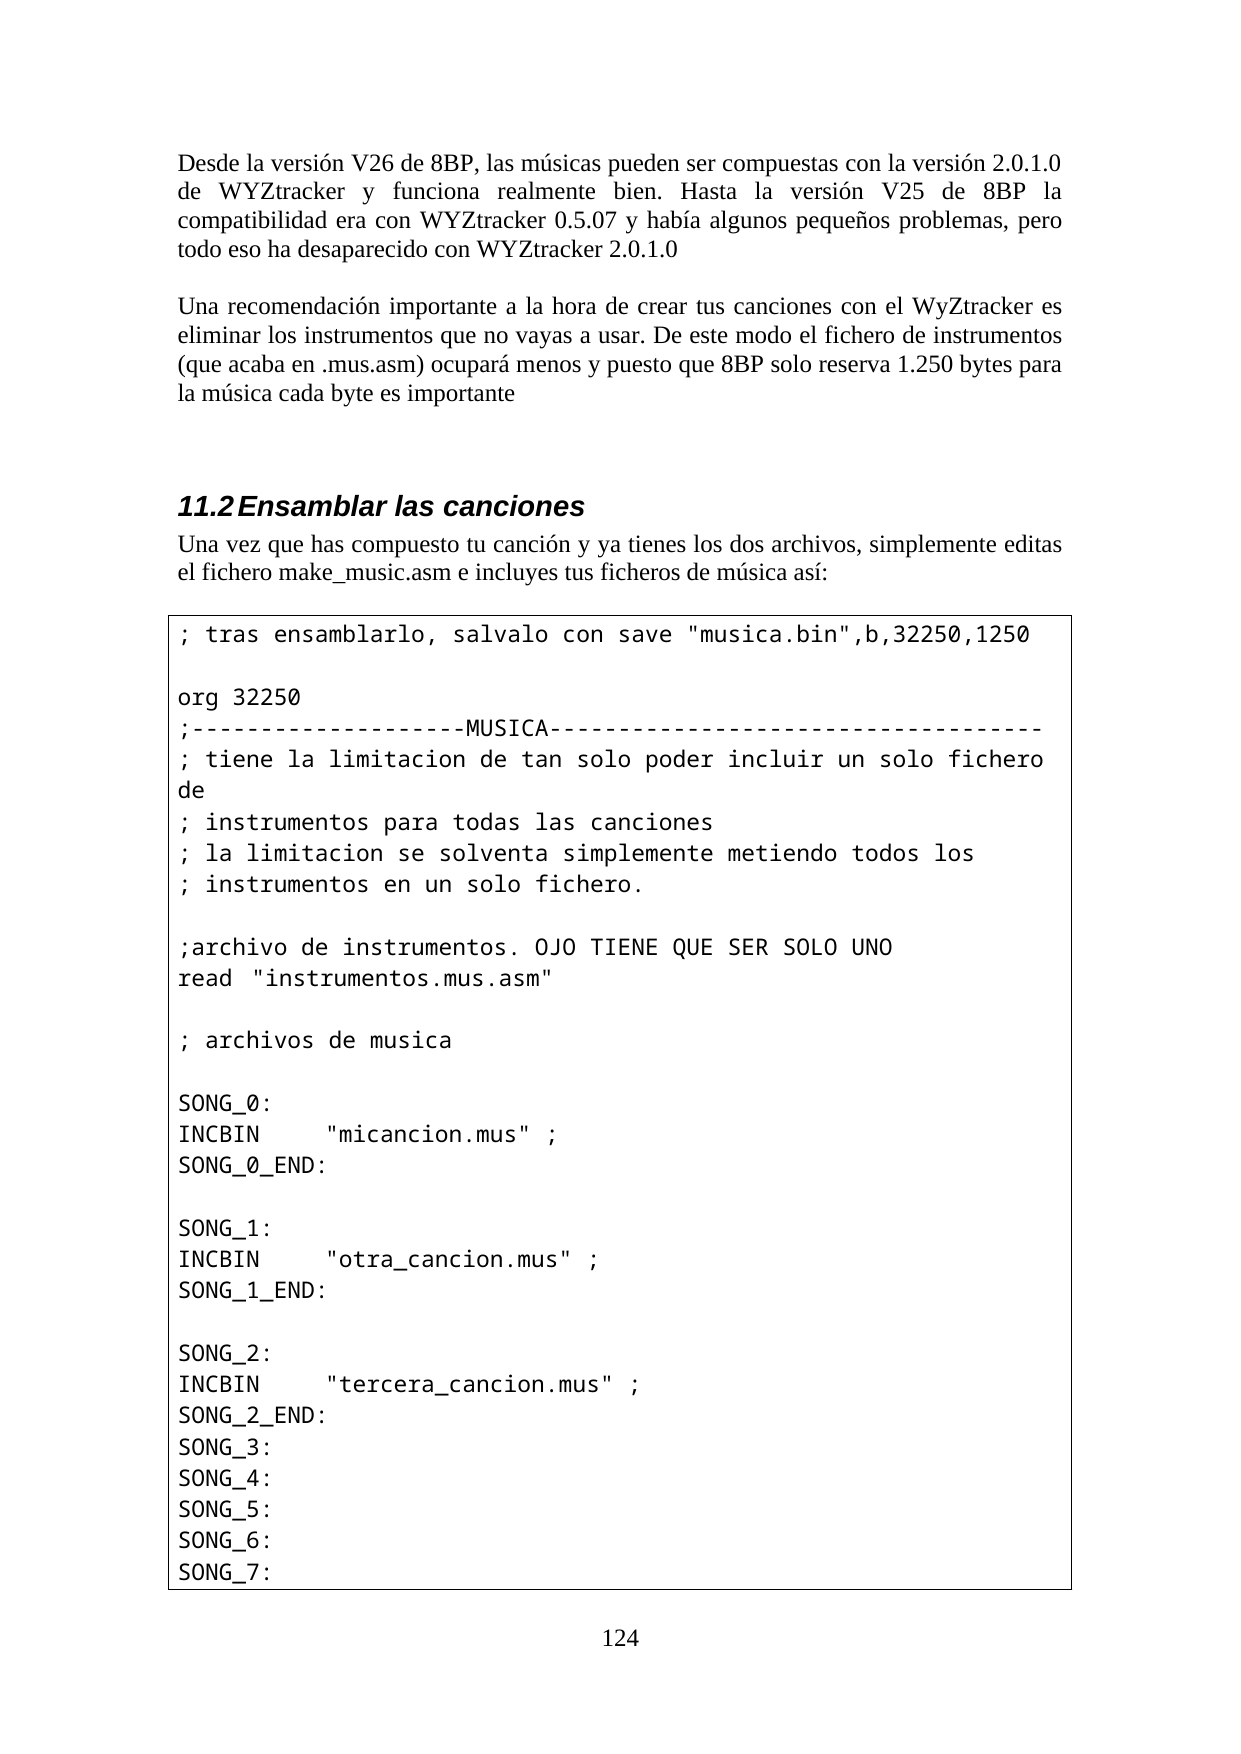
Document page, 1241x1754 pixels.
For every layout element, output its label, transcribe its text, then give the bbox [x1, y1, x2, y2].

text ;--------------------MUSICA------------------------------------ [177, 712, 1063, 743]
subtitle Ensamblar las canciones [177, 489, 1063, 522]
text SONG_4: [177, 1462, 1063, 1493]
text Desde la versión V26 de 8BP, las músicas pueden ser compuestas con la versión 2.0.1.0 de WYZtracker y funciona realmente bien. Hasta la versión V25 de 8BP la compatibilidad era con WYZtracker 0.5.07 y había algunos pequeños problemas, pero todo eso ha desaparecido con WYZtracker 2.0.1.0 [177, 148, 1063, 263]
text SONG_1: [177, 1212, 1063, 1243]
text SONG_3: [177, 1431, 1063, 1462]
text INCBIN "otra_cancion.mus" ; [177, 1243, 1063, 1274]
text SONG_2: [177, 1337, 1063, 1368]
text Una vez que has compuesto tu canción y ya tienes los dos archivos, simplemente editas el fichero make_music.asm e incluyes tus ficheros de música así: [177, 529, 1063, 586]
text SONG_6: [177, 1524, 1063, 1552]
text ; instrumentos para todas las canciones [177, 806, 1063, 837]
text ; tiene la limitacion de tan solo poder incluir un solo fichero de [177, 743, 1063, 806]
text SONG_5: [177, 1493, 1063, 1524]
text ; la limitacion se solventa simplemente metiendo todos los [177, 837, 1063, 868]
text read "instrumentos.mus.asm" [177, 962, 1063, 993]
text SONG_2_END: [177, 1399, 1063, 1431]
text org 32250 [177, 681, 1063, 712]
text ;archivo de instrumentos. OJO TIENE QUE SER SOLO UNO [177, 931, 1063, 962]
text SONG_1_END: [177, 1274, 1063, 1306]
text ; instrumentos en un solo fichero. [177, 868, 1063, 899]
text SONG_7: [169, 1552, 1071, 1589]
text SONG_0_END: [177, 1149, 1063, 1181]
text ; archivos de musica [177, 1024, 1063, 1056]
text INCBIN "tercera_cancion.mus" ; [177, 1368, 1063, 1399]
text SONG_0: [177, 1087, 1063, 1118]
text Una recomendación importante a la hora de crear tus canciones con el WyZtracker es eliminar los instrumentos que no vayas a usar. De este modo el fichero de instrumentos (que acaba en .mus.asm) ocupará menos y puesto que 8BP solo reserva 1.250 bytes para la música cada byte es importante [177, 291, 1063, 406]
text ; tras ensamblarlo, salvalo con save "musica.bin",b,32250,1250 [169, 616, 1071, 649]
text INCBIN "micancion.mus" ; [177, 1118, 1063, 1149]
